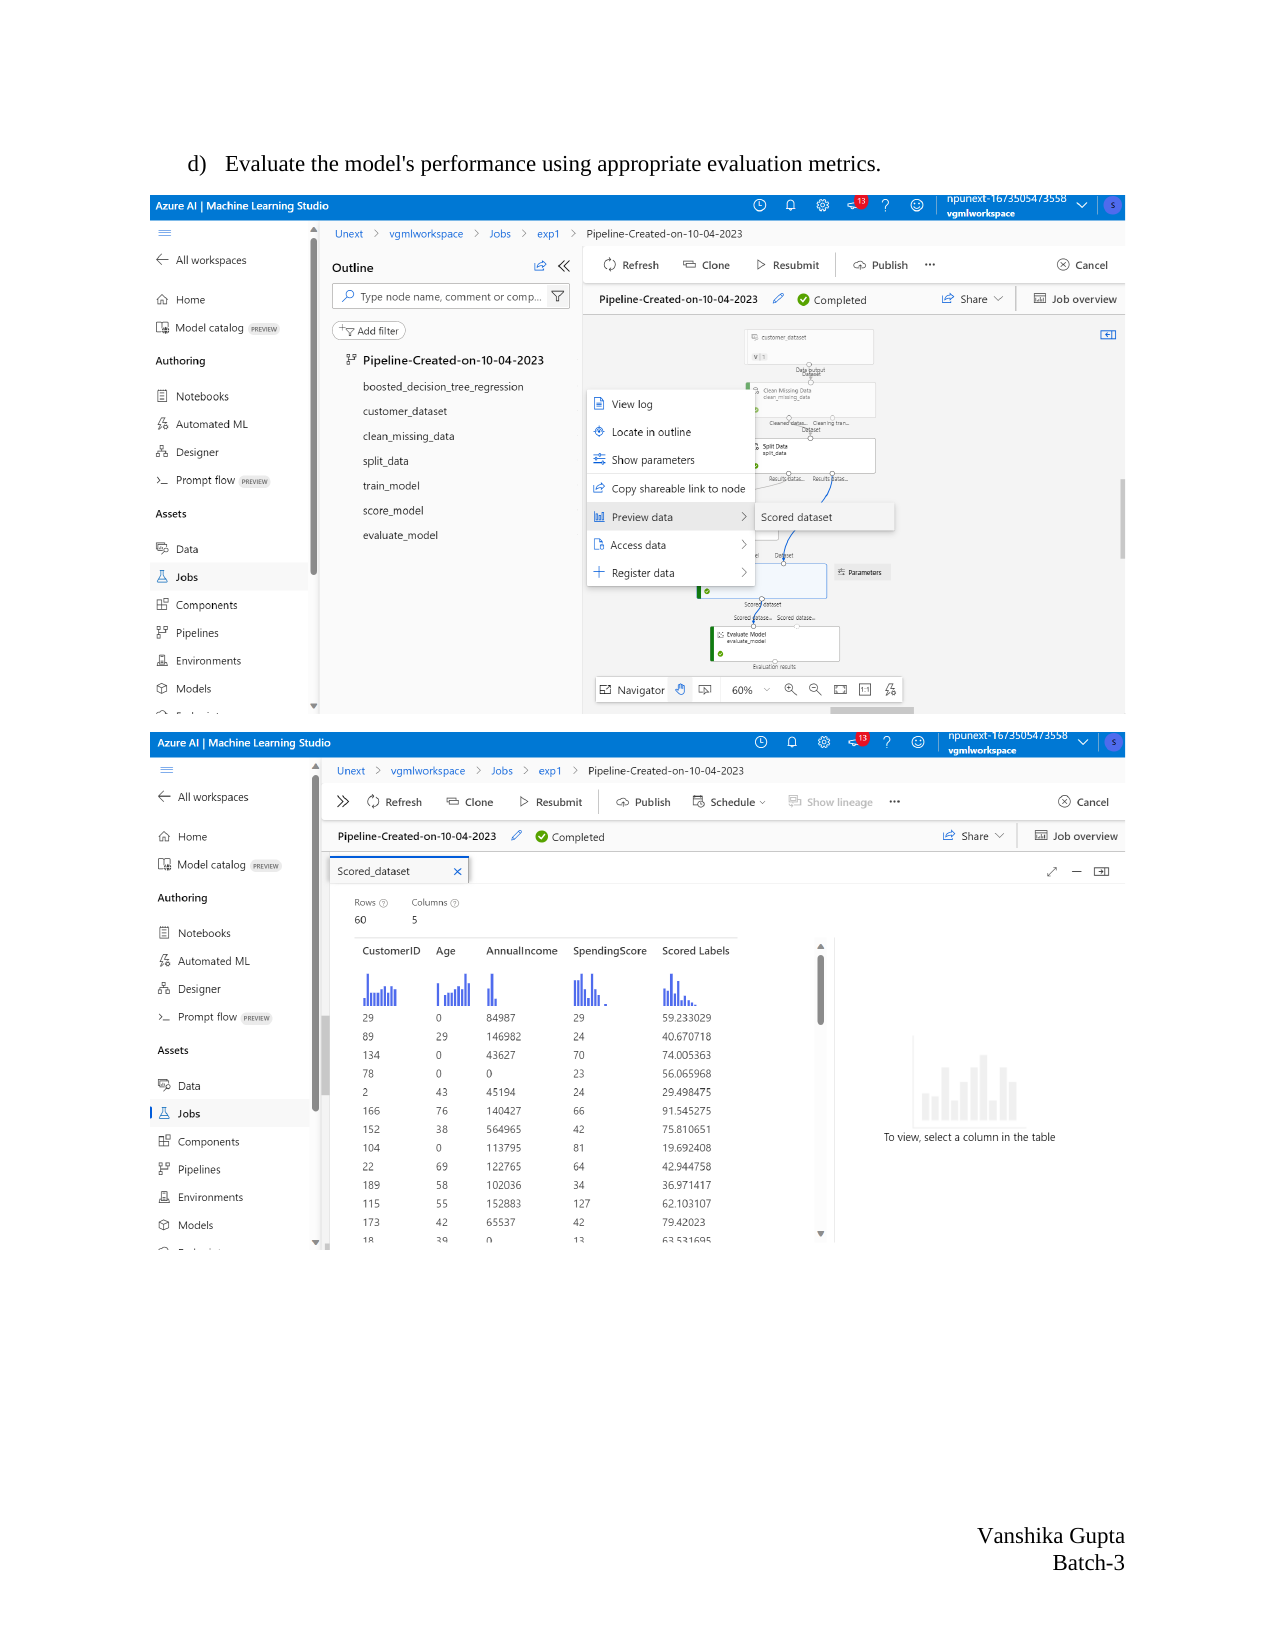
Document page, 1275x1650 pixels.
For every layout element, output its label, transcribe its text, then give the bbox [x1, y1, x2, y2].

picture [150, 732, 1125, 1250]
picture [150, 195, 1125, 714]
list Evaluate the model's performance using appropriate evaluation metrics. [187, 150, 1125, 176]
